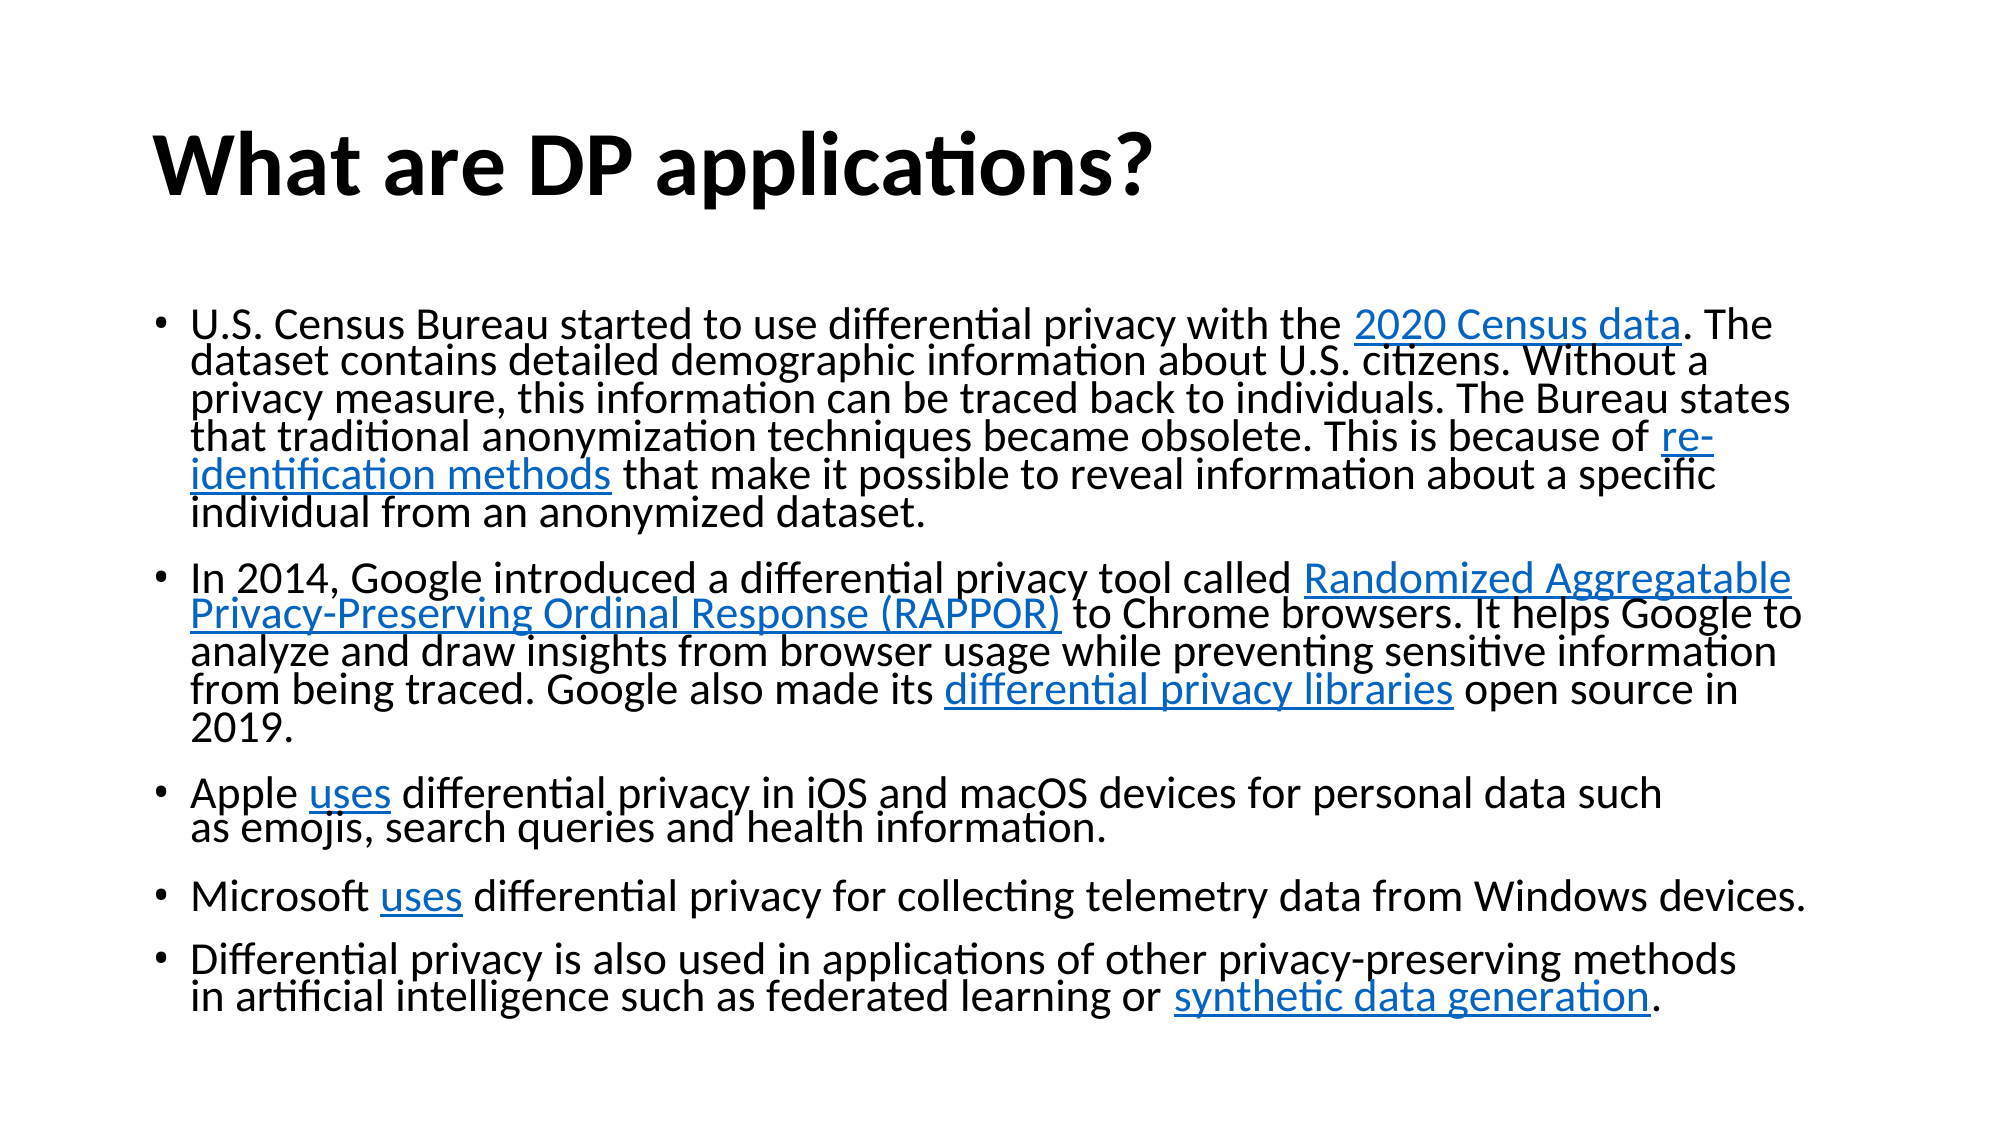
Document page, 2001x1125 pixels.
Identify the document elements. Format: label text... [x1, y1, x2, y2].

text What are DP applications? [152, 107, 2000, 218]
list Microsoft uses differential privacy for collecting telemetry data from Windows devices. [152, 862, 2000, 925]
list In 2014, Google introduced a differential privacy tool called Randomized Aggregatable Privacy-Preserving Ordinal Response (RAPPOR) to Chrome browsers. It helps Google to analyze and draw insights from browser usage while preventing sensitive information from being traced. Google also made its differential privacy libraries open source in 2019. [152, 559, 1846, 754]
list U.S. Census Bureau started to use differential privacy with the 2020 Census data. The dataset contains detailed demographic information about U.S. citizens. Without a privacy measure, this information can be traced back to individuals. The Bureau states that traditional anonymization techniques became obsolete. This is because of re- identification methods that make it possible to reveal information about a specific individual from an anonymized dataset. [152, 306, 1842, 539]
list Apple uses differential privacy in iOS and macOS devices for personal data such as emojis, search queries and health information. [152, 776, 1707, 854]
list Differential privacy is also used in applications of other privacy-preserving methods in artificial intelligence such as federated learning or synthetic data generation. [152, 940, 1775, 1023]
